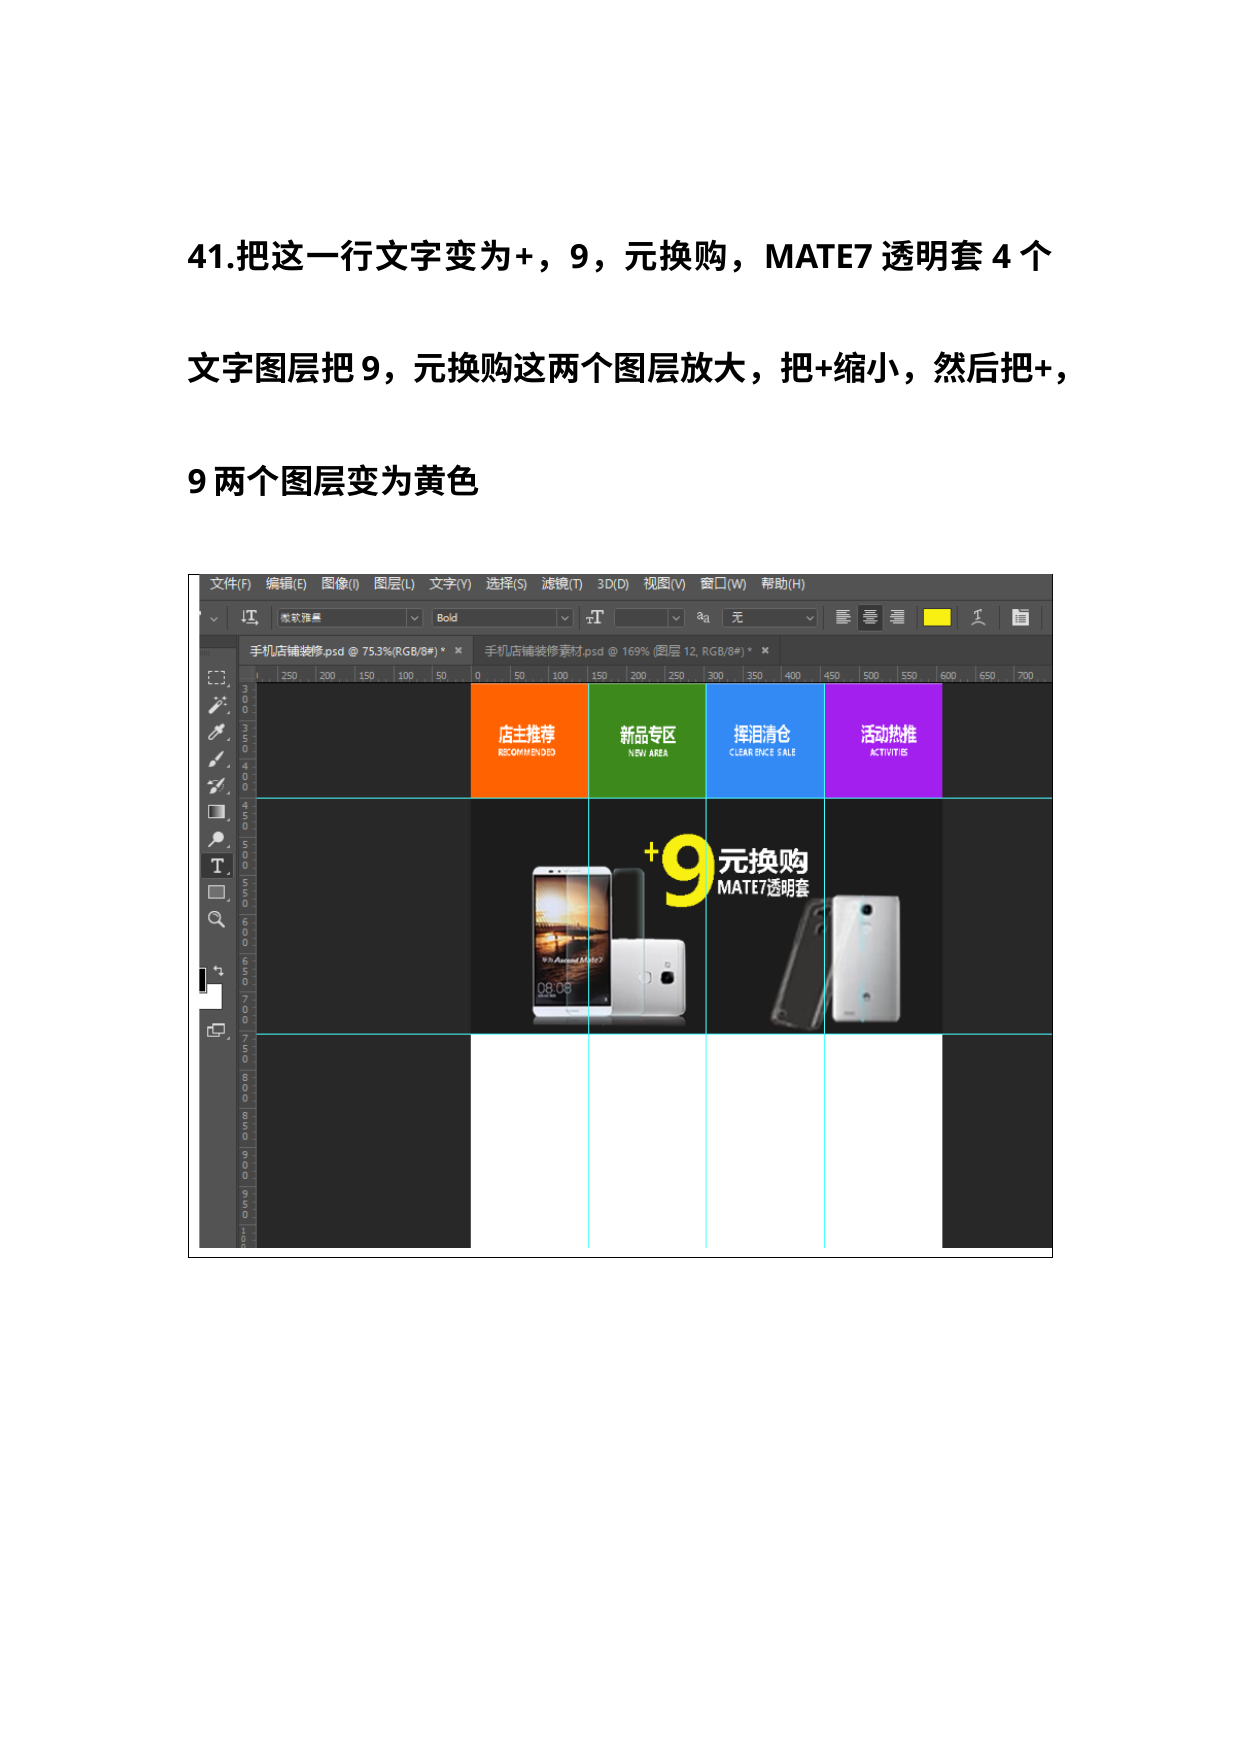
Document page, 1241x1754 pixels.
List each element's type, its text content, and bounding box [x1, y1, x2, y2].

subtitle 41.把这一行文字变为+，9，元换购，MATE7透明套4个文字图层把9，元换购这两个图层放大，把+缩小，然后把+，9两个图层变为黄色 [187, 222, 1053, 511]
picture [199, 574, 1053, 1248]
table_header [189, 575, 1052, 1257]
